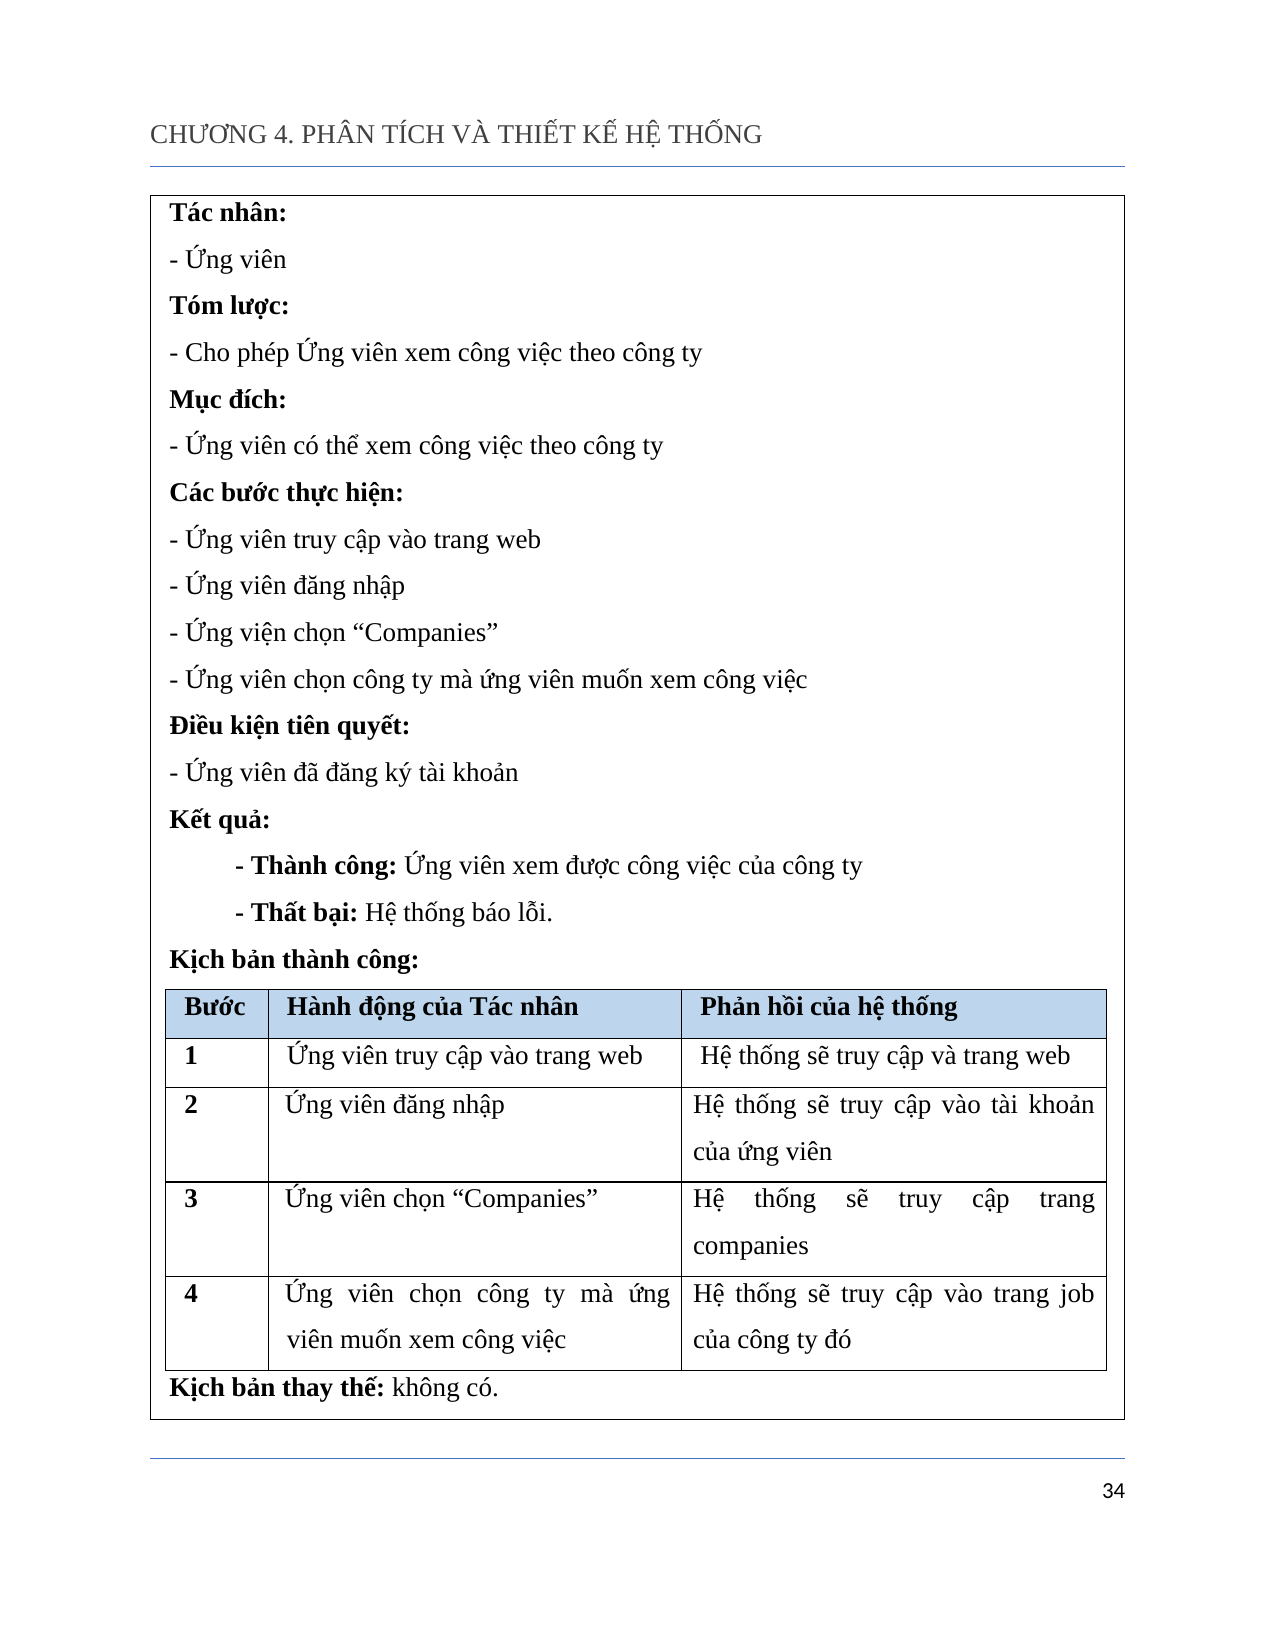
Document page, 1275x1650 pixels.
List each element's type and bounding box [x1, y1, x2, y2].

table_cell [151, 196, 1124, 1419]
